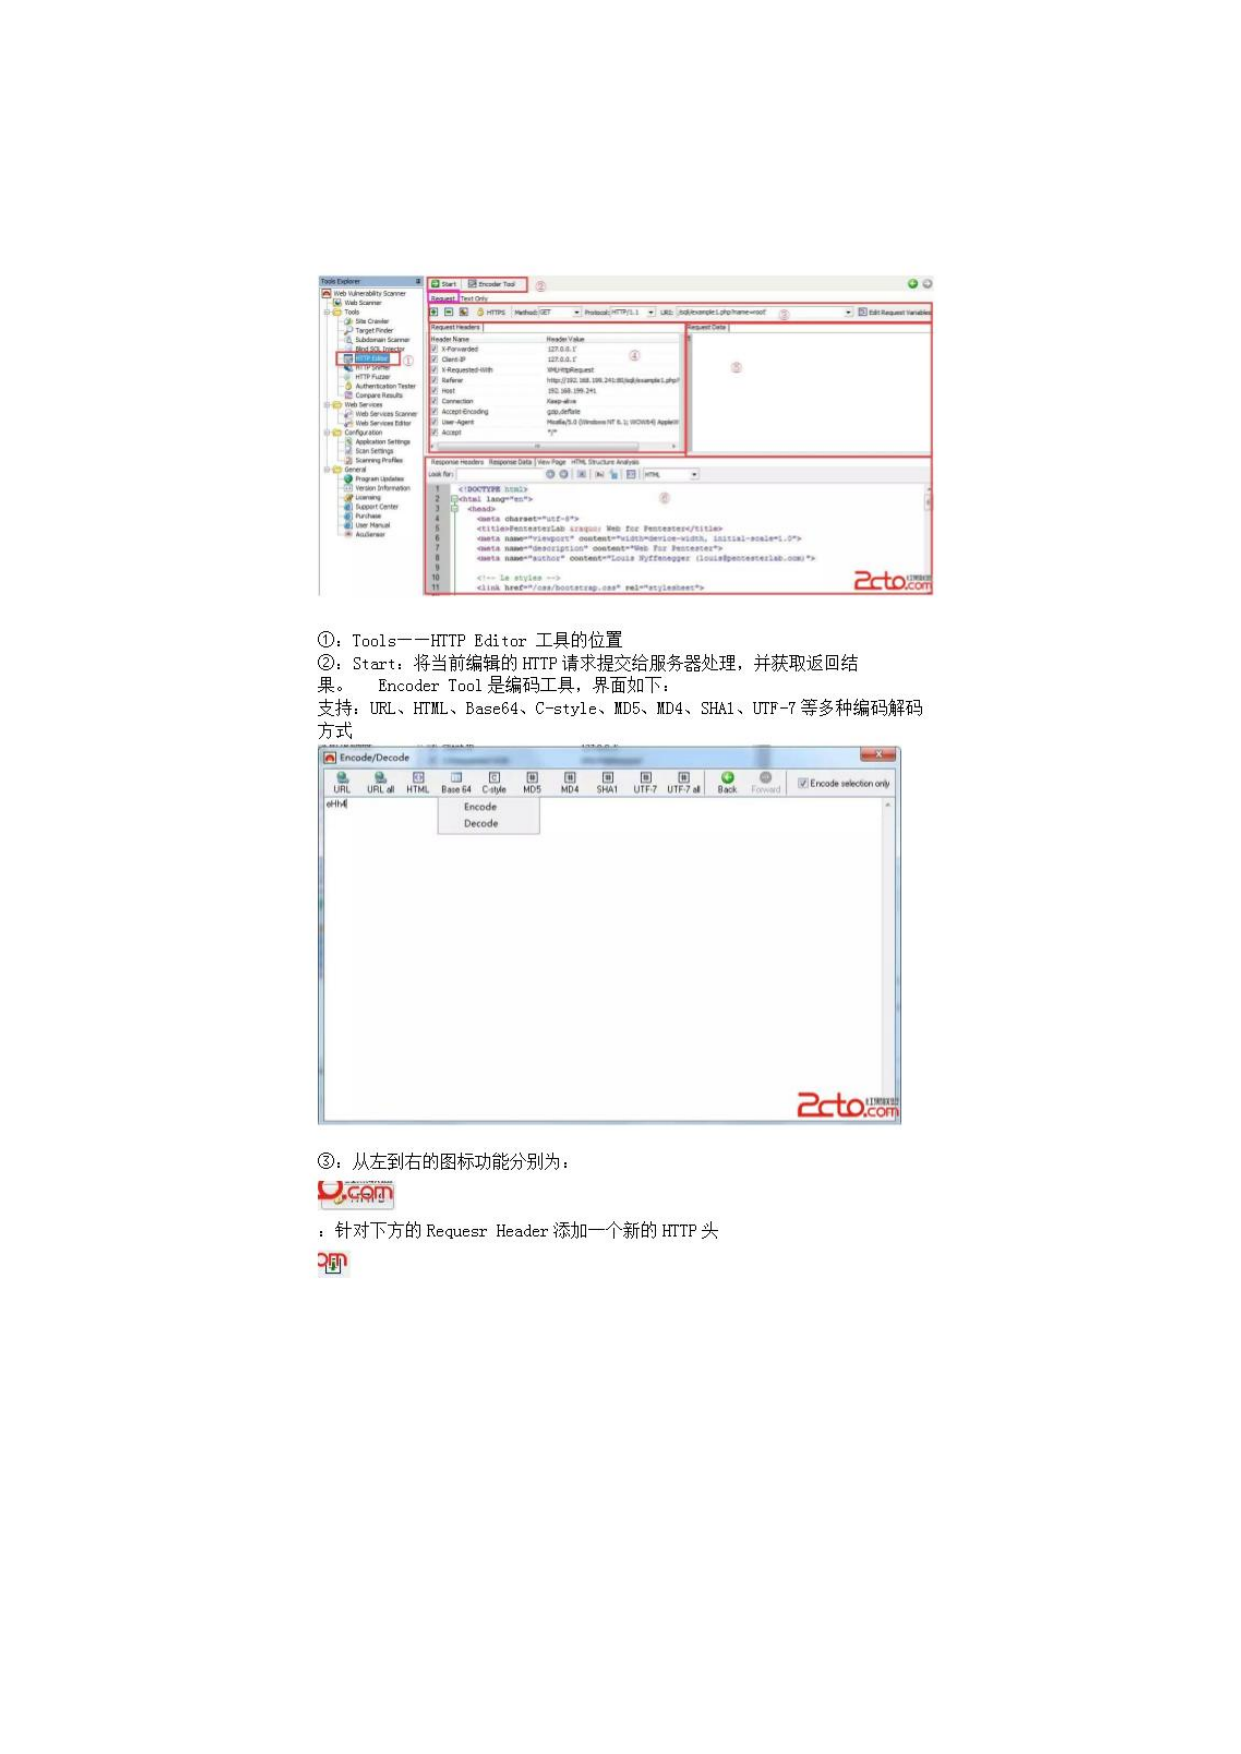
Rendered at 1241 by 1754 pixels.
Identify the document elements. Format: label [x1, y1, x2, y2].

picture [187, 162, 1053, 1386]
